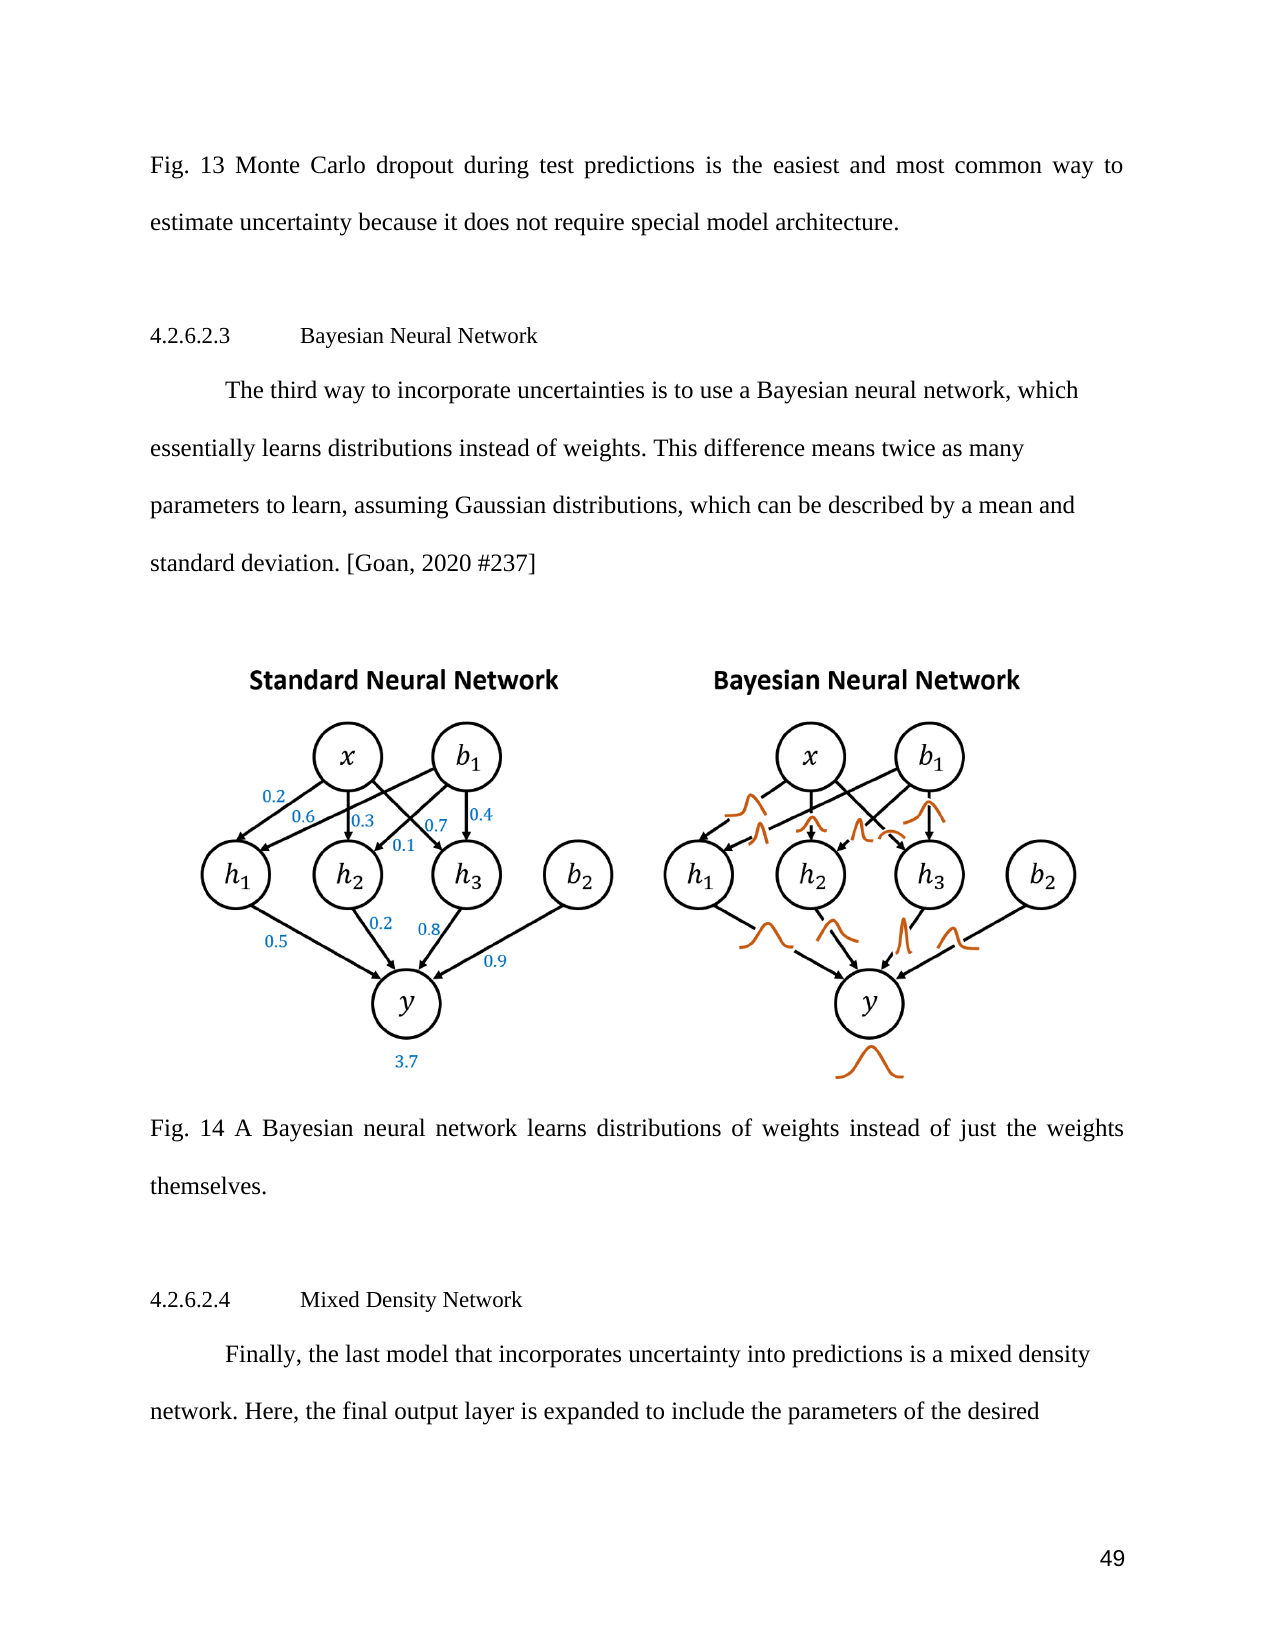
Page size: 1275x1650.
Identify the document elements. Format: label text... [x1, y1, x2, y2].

text Fig. 13 Monte Carlo dropout during test predictions is the easiest and most common way to estimate uncertainty because it does not require special model architecture. [150, 150, 1125, 236]
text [150, 1339, 1125, 1425]
text The third way to incorporate uncertainties is to use a Bayesian neural network, which essentially learns distributions instead of weights. This difference means twice as many parameters to learn, assuming Gaussian distributions, which can be described by a mean and standard deviation. [Goan, 2020 #237] [150, 375, 1125, 576]
text Fig. 14 A Bayesian neural network learns distributions of weights instead of just the weights themselves. [150, 1113, 1125, 1200]
list Mixed Density Network [150, 1286, 1125, 1312]
picture [185, 662, 1090, 1088]
list Bayesian Neural Network [150, 322, 1125, 349]
